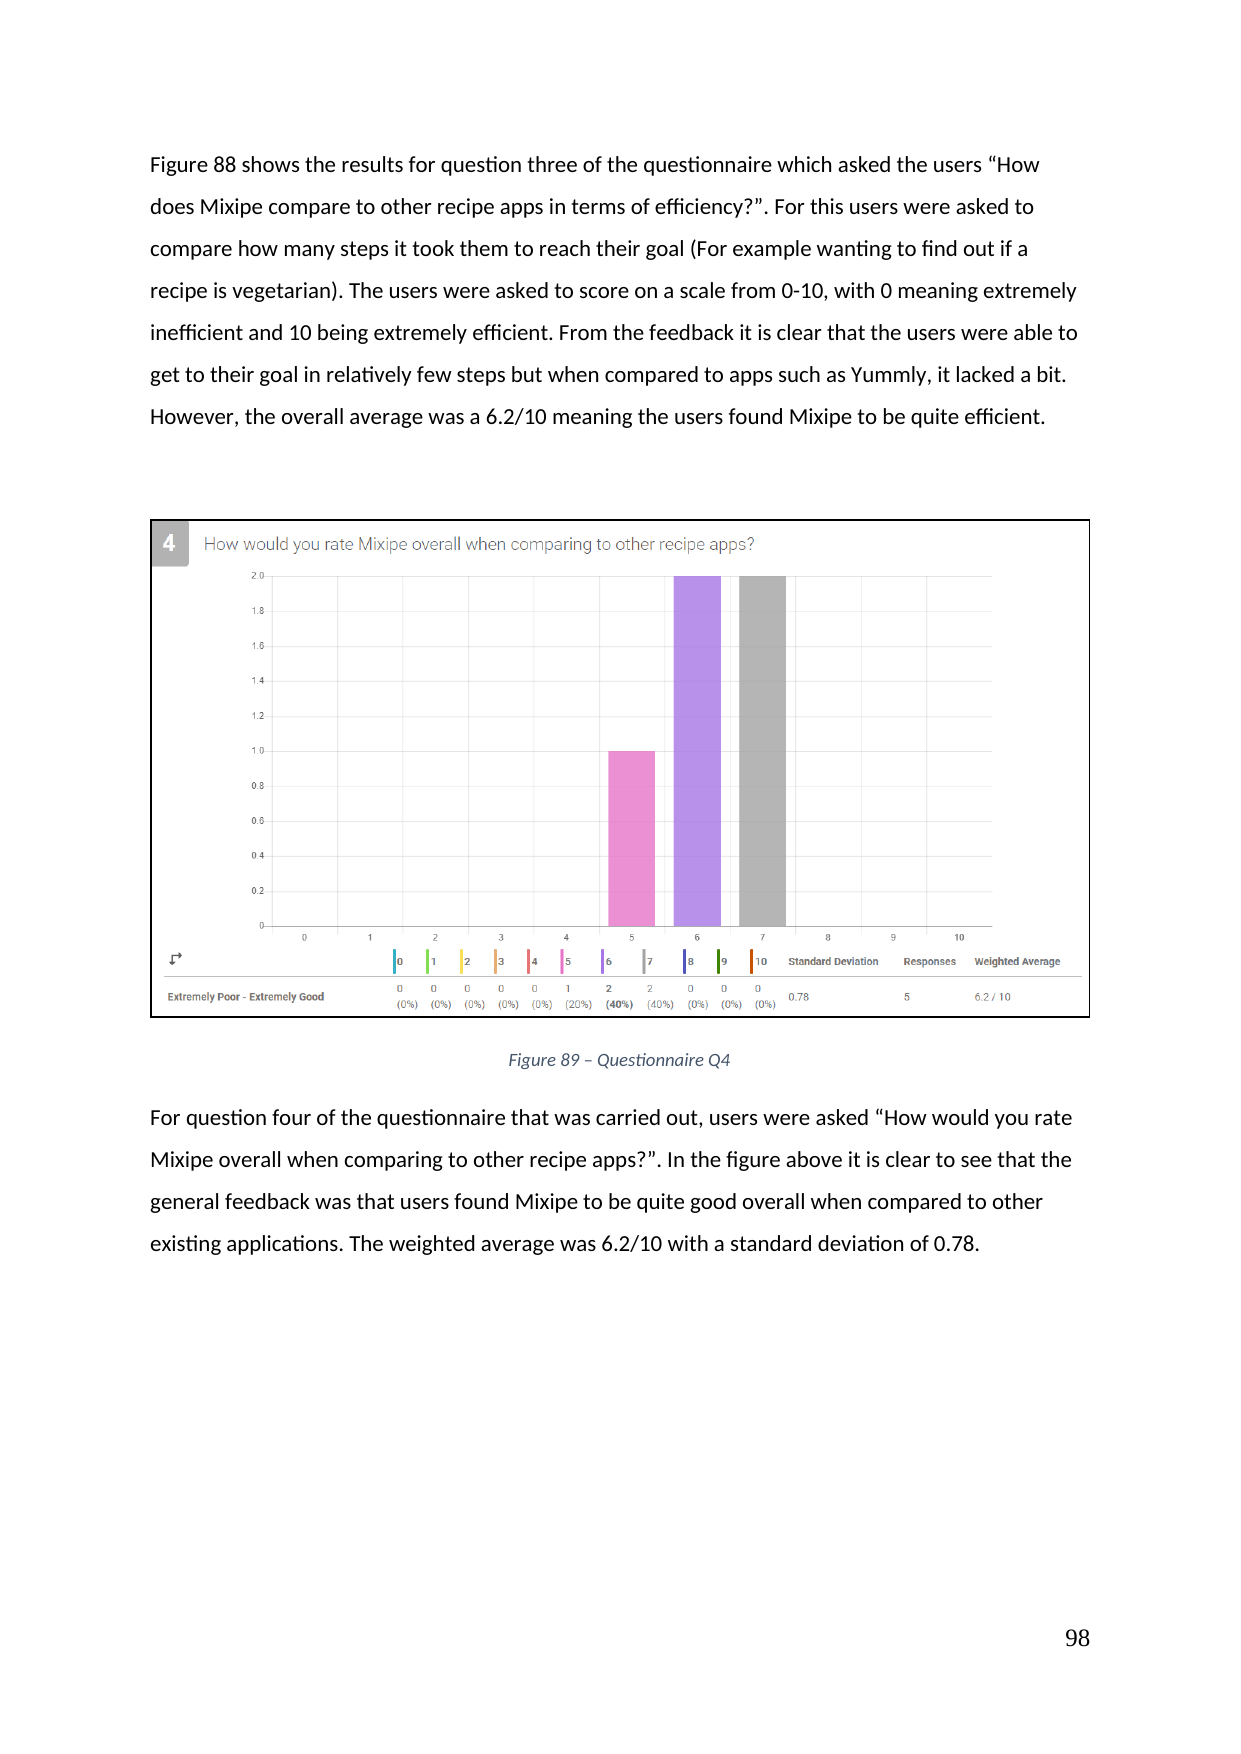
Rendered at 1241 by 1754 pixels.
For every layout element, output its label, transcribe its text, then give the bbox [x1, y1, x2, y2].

text For question four of the questionnaire that was carried out, users were asked “How would you rate Mixipe overall when comparing to other recipe apps?”. In the figure above it is clear to see that the general feedback was that users found Mixipe to be quite good overall when compared to other existing applications. The weighted average was 6.2/10 with a standard deviation of 0.78. [150, 1103, 1090, 1257]
picture [152, 521, 1089, 1016]
text Figure 88 shows the results for question three of the questionnaire which asked the users “How does Mixipe compare to other recipe apps in terms of efficiency?”. For this users were asked to compare how many steps it took them to reach their goal (For example wanting to find out if a recipe is vegetarian). The users were asked to score on a scale from 0-10, with 0 meaning extremely inefficient and 10 being extremely efficient. From the feedback it is clear that the users were able to get to their goal in relatively few steps but when compared to apps such as Yummly, it lacked a bit. However, the overall average was a 6.2/10 meaning the users found Mixipe to be quite efficient. [150, 150, 1090, 430]
text Figure 89 – Questionnaire Q4 [150, 1048, 1090, 1071]
